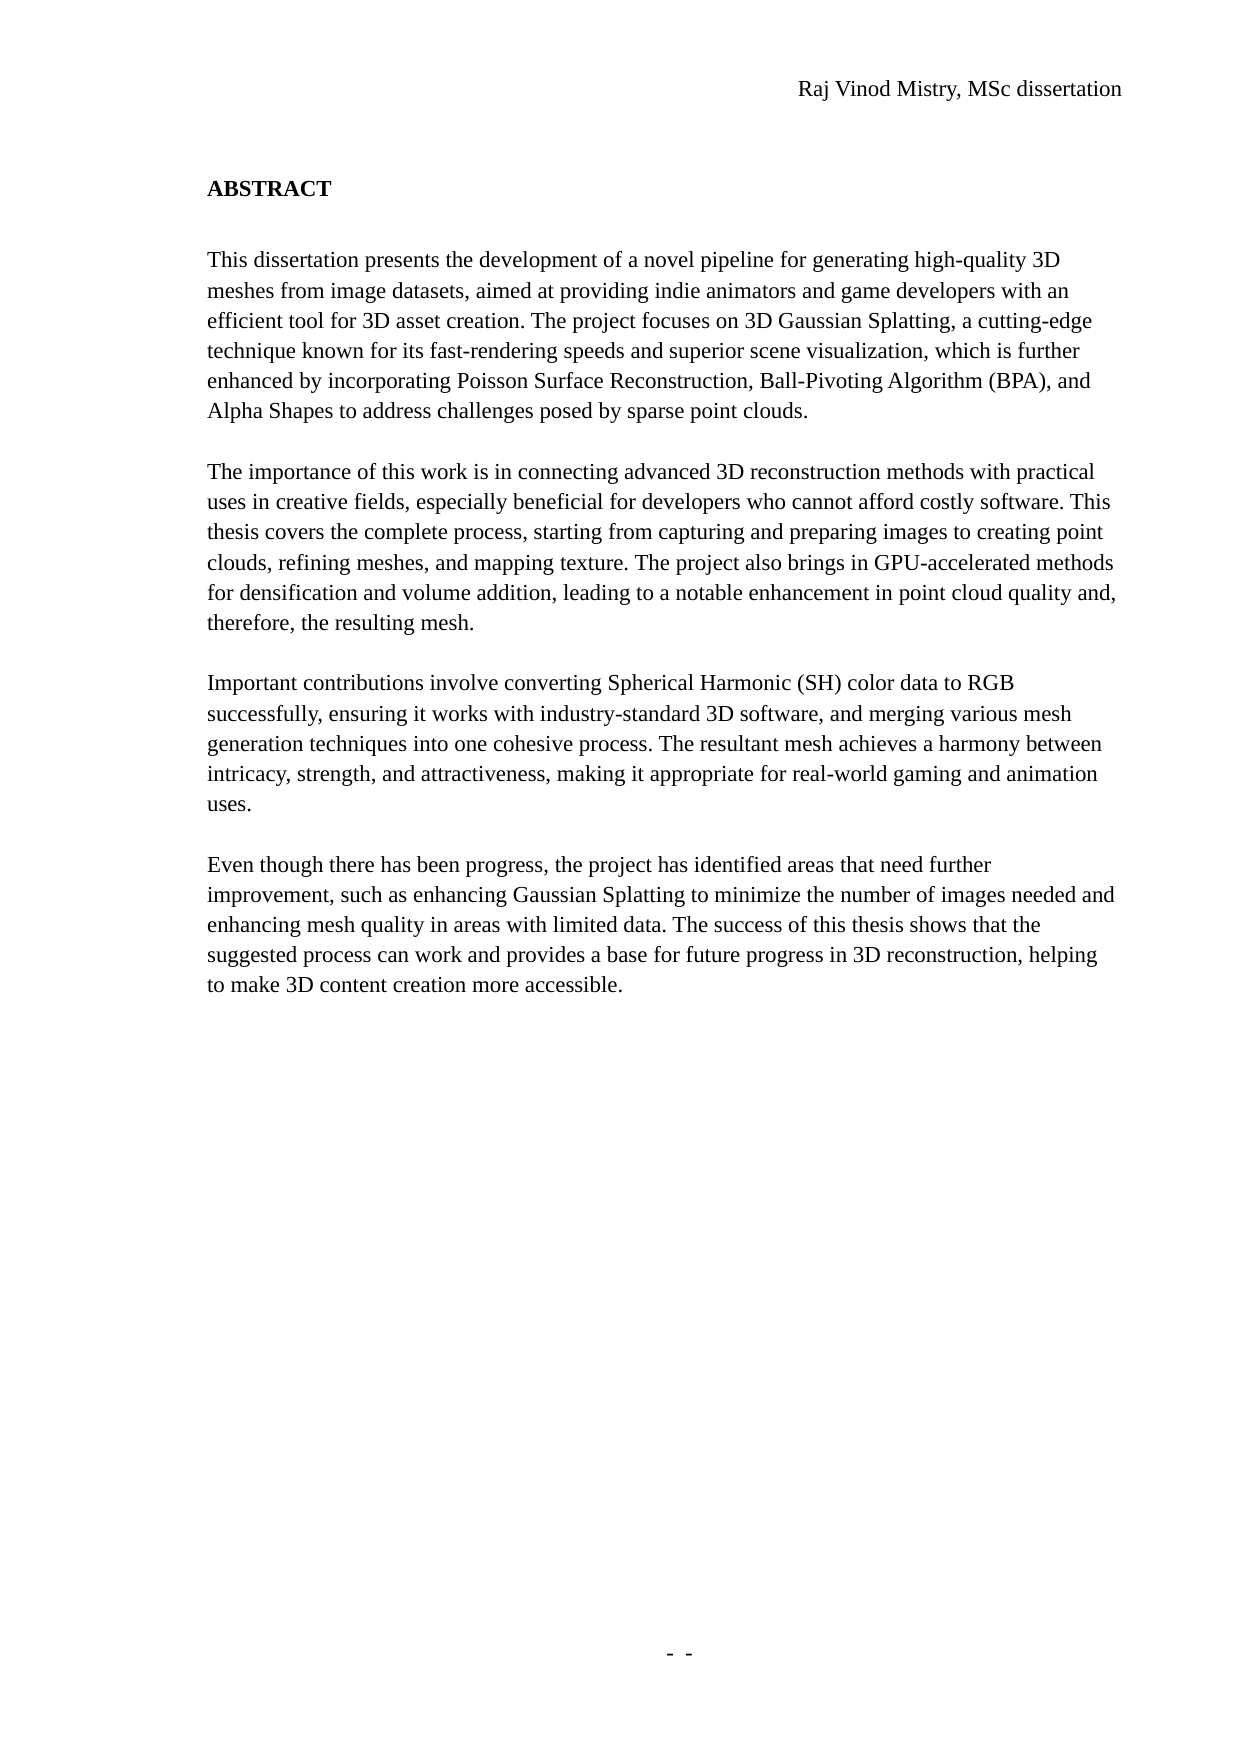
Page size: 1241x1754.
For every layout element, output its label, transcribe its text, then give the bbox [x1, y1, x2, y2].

text Even though there has been progress, the project has identified areas that need further improvement, such as enhancing Gaussian Splatting to minimize the number of images needed and enhancing mesh quality in areas with limited data. The success of this thesis shows that the suggested process can work and provides a base for future progress in 3D reconstruction, helping to make 3D content creation more accessible. [207, 851, 1122, 998]
text The importance of this work is in connecting advanced 3D reconstruction methods with practical uses in creative fields, especially beneficial for developers who cannot afford costly software. This thesis covers the complete process, starting from capturing and preparing images to creating point clouds, refining meshes, and mapping texture. The project also brings in GPU-accelerated methods for densification and volume addition, leading to a notable enhancement in point cloud quality and, therefore, the resulting mesh. [207, 458, 1122, 635]
text This dissertation presents the development of a novel pipeline for generating high-quality 3D meshes from image datasets, aimed at providing indie animators and game developers with an efficient tool for 3D asset creation. The project focuses on 3D Gaussian Splatting, a cutting-edge technique known for its fast-rendering speeds and superior scene visualization, which is further enhanced by incorporating Poisson Surface Reconstruction, Ball-Pivoting Algorithm (BPA), and Alpha Shapes to address challenges posed by sparse point clouds. [207, 246, 1122, 424]
text Abstract [207, 175, 1122, 201]
text Important contributions involve converting Spherical Harmonic (SH) color data to RGB successfully, ensuring it works with industry-standard 3D software, and merging various mesh generation techniques into one cohesive process. The resultant mesh achieves a harmony between intricacy, strength, and attractiveness, making it appropriate for real-world gaming and animation uses. [207, 669, 1122, 817]
